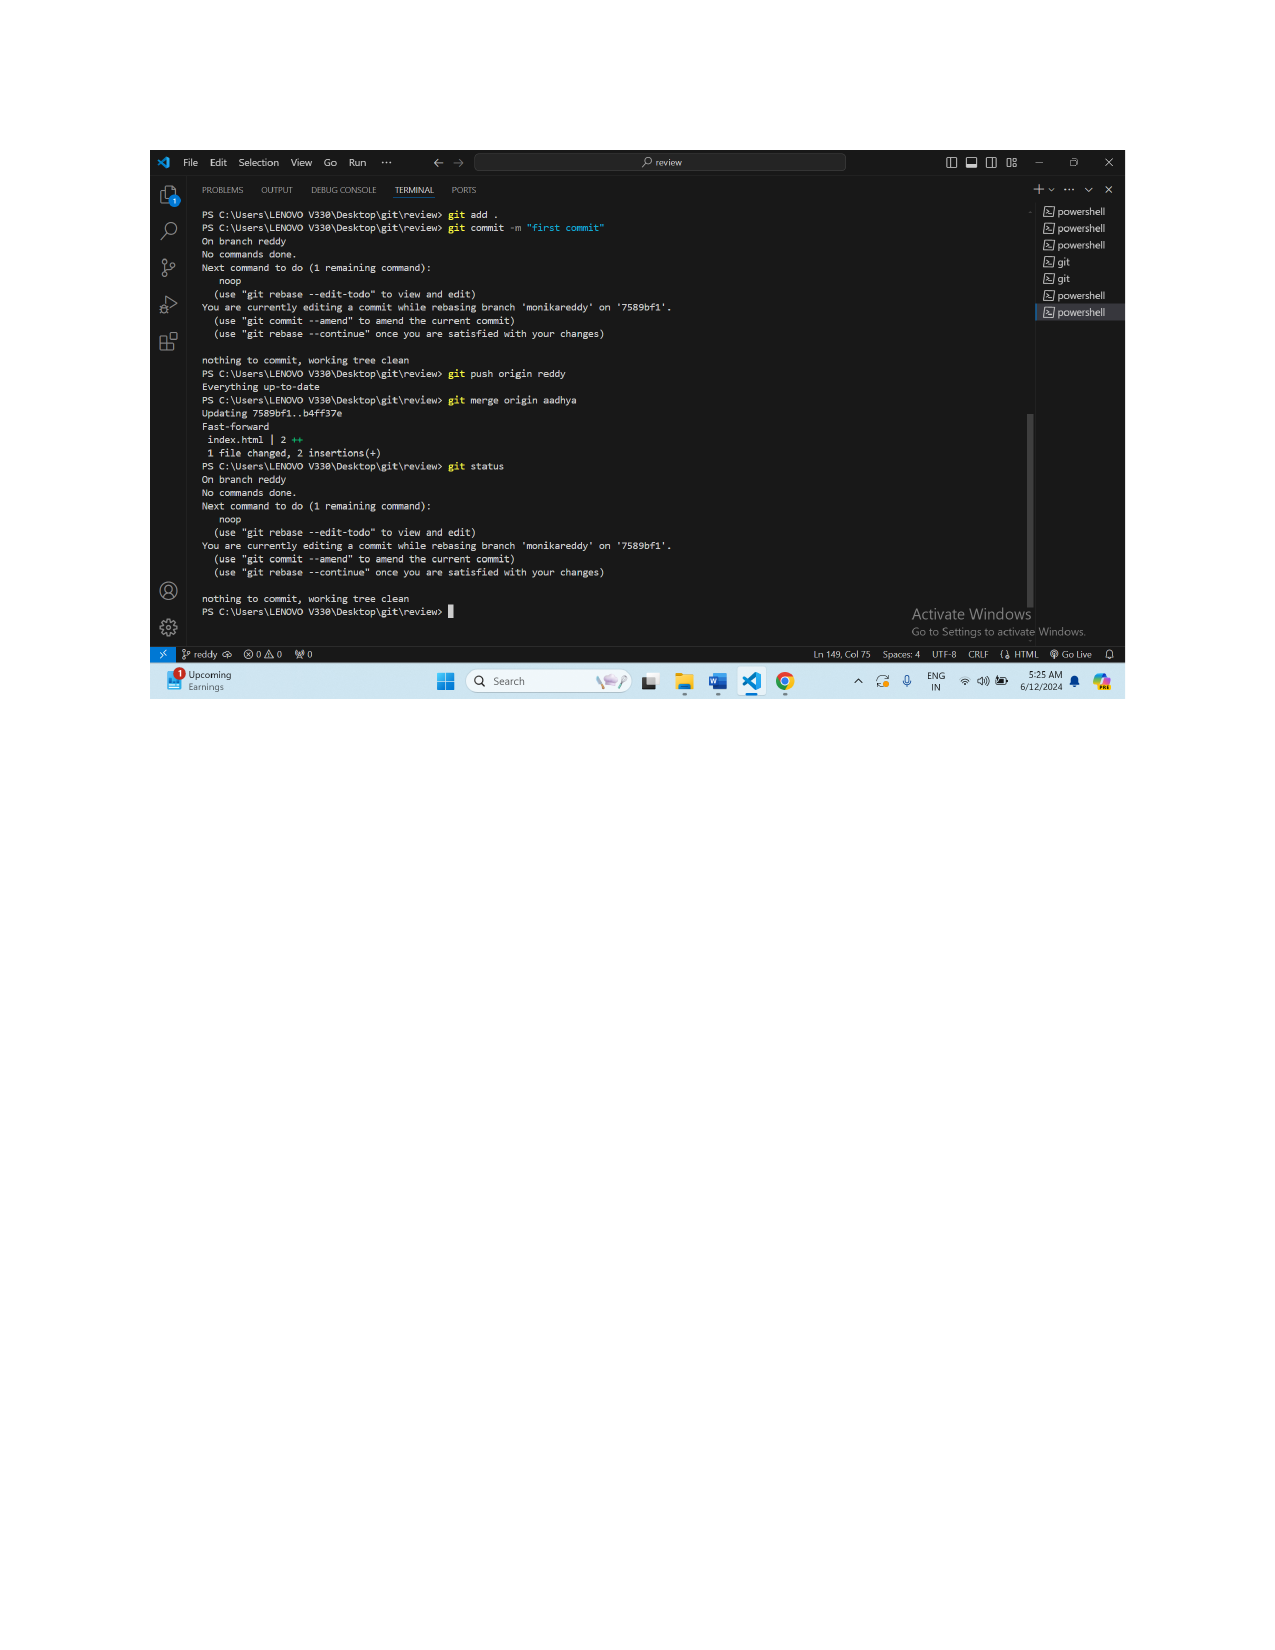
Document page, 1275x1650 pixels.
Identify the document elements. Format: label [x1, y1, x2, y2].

picture [150, 150, 1125, 699]
